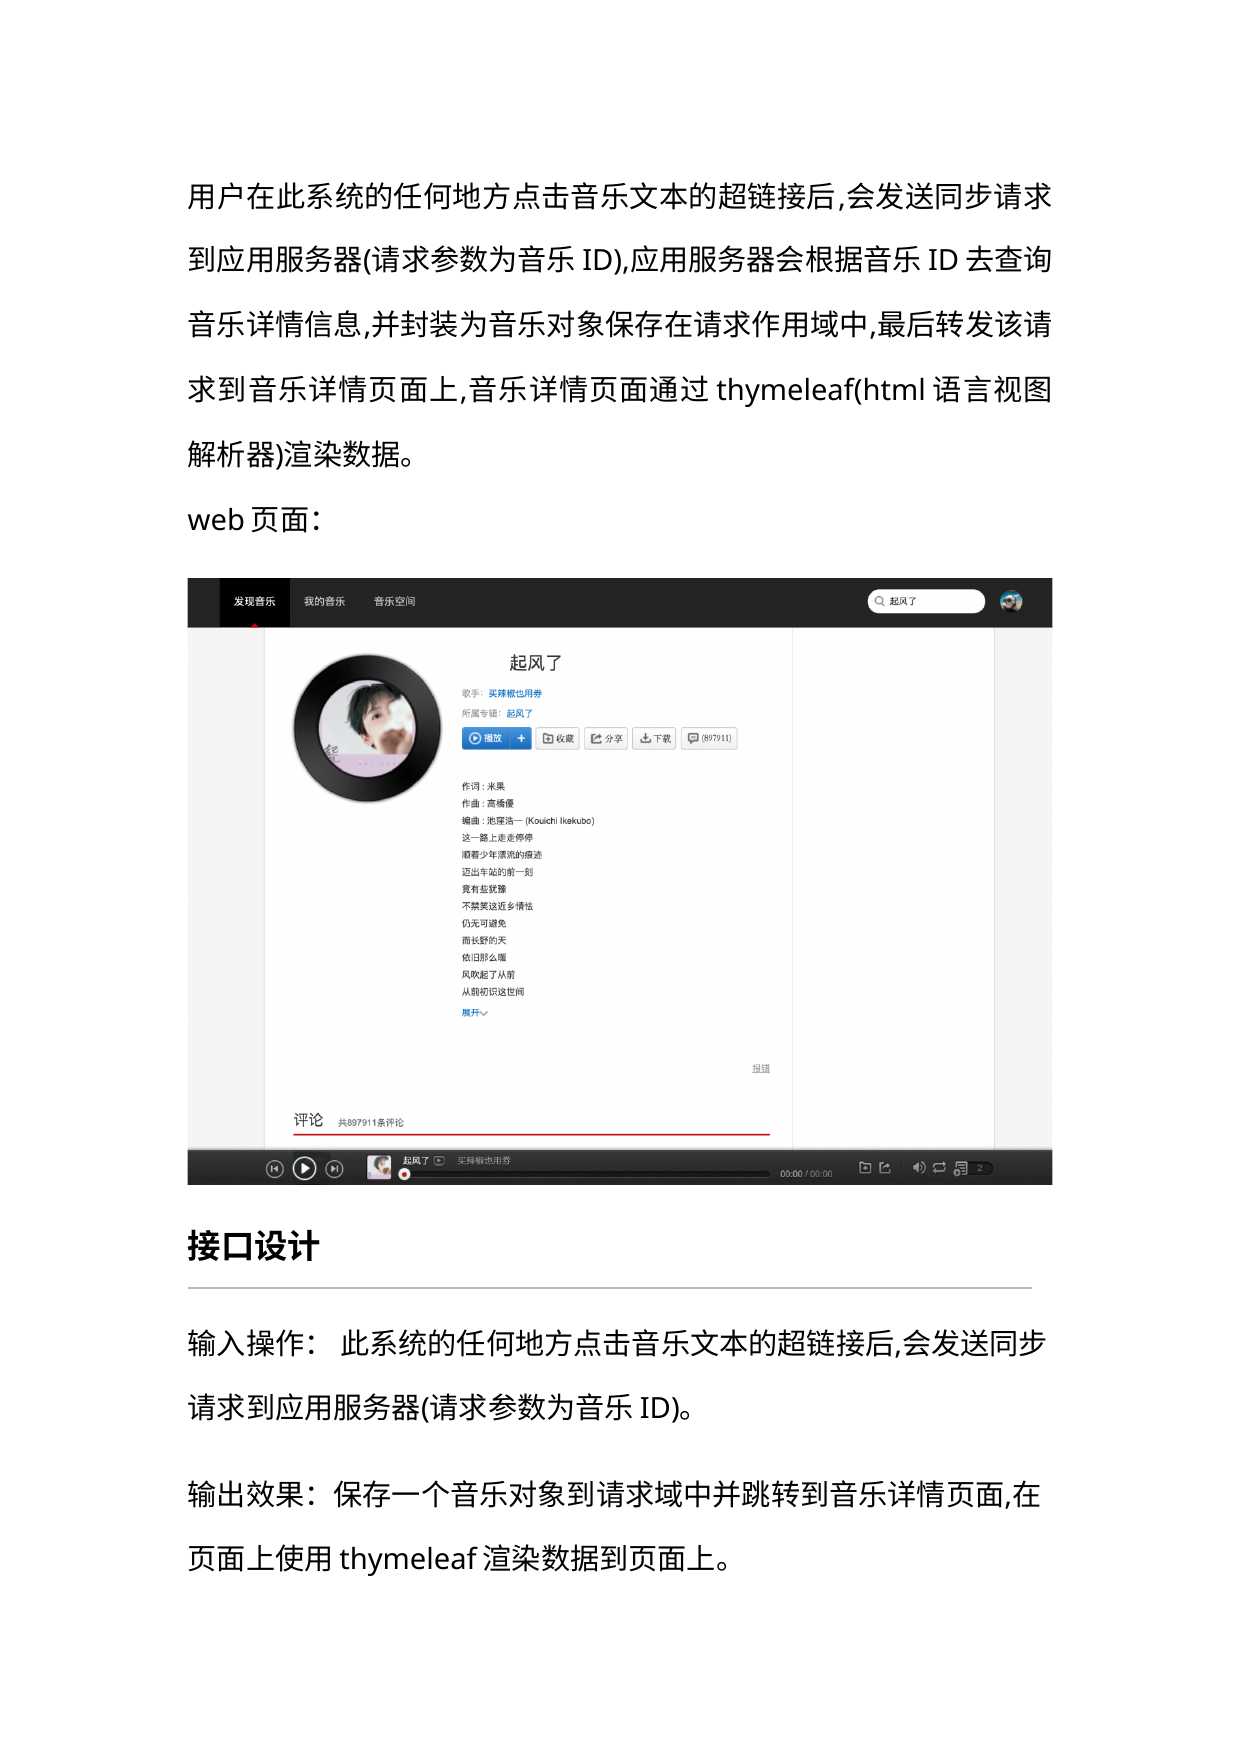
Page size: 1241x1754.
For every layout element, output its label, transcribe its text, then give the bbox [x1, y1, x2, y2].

picture [187, 578, 1053, 1185]
text 输入操作： 此系统的任何地方点击音乐文本的超链接后,会发送同步请求到应用服务器(请求参数为音乐ID)。 [187, 1309, 1053, 1439]
text 用户在此系统的任何地方点击音乐文本的超链接后,会发送同步请求到应用服务器(请求参数为音乐ID),应用服务器会根据音乐ID去查询音乐详情信息,并封装为音乐对象保存在请求作用域中,最后转发该请求到音乐详情页面上,音乐详情页面通过thymeleaf(html语言视图解析器)渲染数据。 [187, 162, 1053, 487]
text web页面： [187, 487, 1053, 552]
text 输出效果：保存一个音乐对象到请求域中并跳转到音乐详情页面,在页面上使用thymeleaf渲染数据到页面上。 [187, 1460, 1053, 1590]
subtitle 接口设计 [187, 1211, 1032, 1289]
